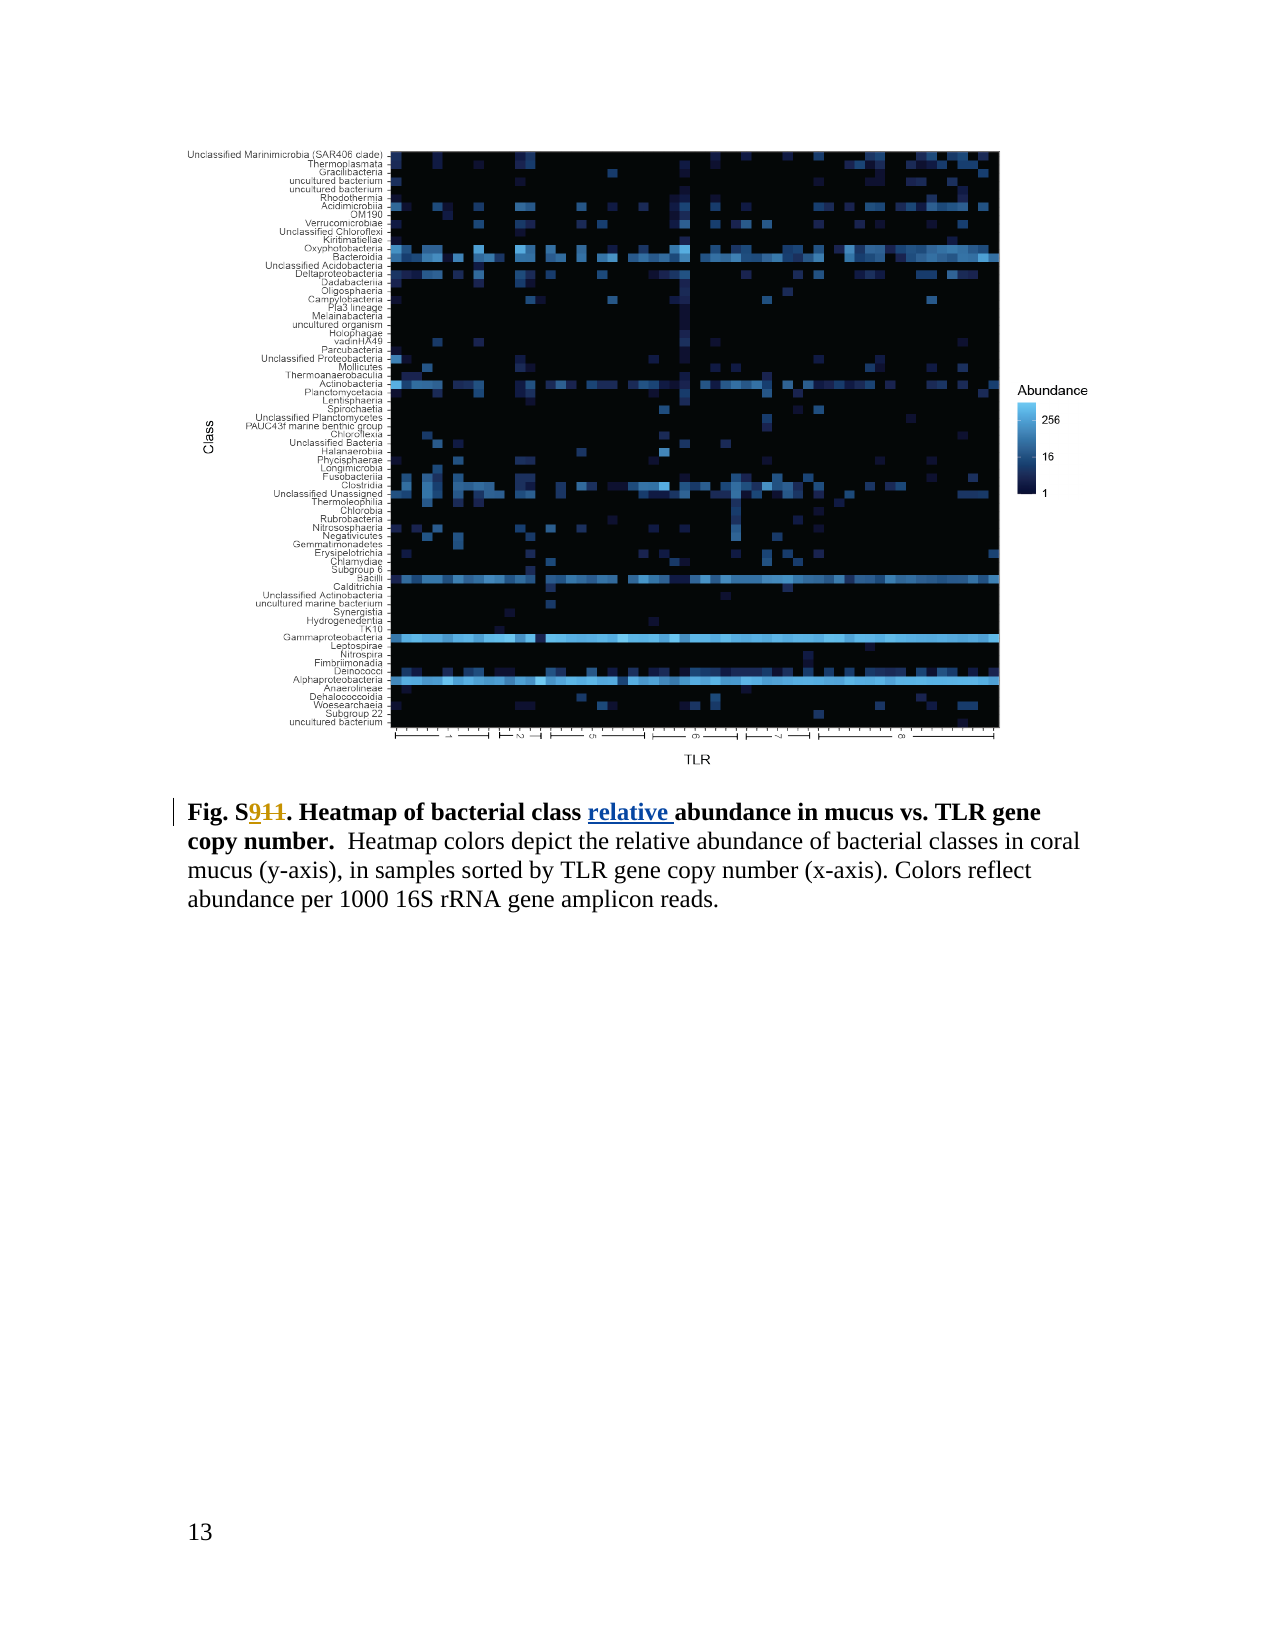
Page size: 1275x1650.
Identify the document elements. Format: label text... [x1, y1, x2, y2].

text Fig. S. Heatmap of bacterial class abundance in mucus vs. TLR gene copy number. Heatmap colors depict the relative abundance of bacterial classes in coral mucus (y-axis), in samples sorted by TLR gene copy number (x-axis). Colors reflect abundance per 1000 16S rRNA gene amplicon reads. [187, 797, 1087, 912]
picture [187, 150, 1088, 769]
